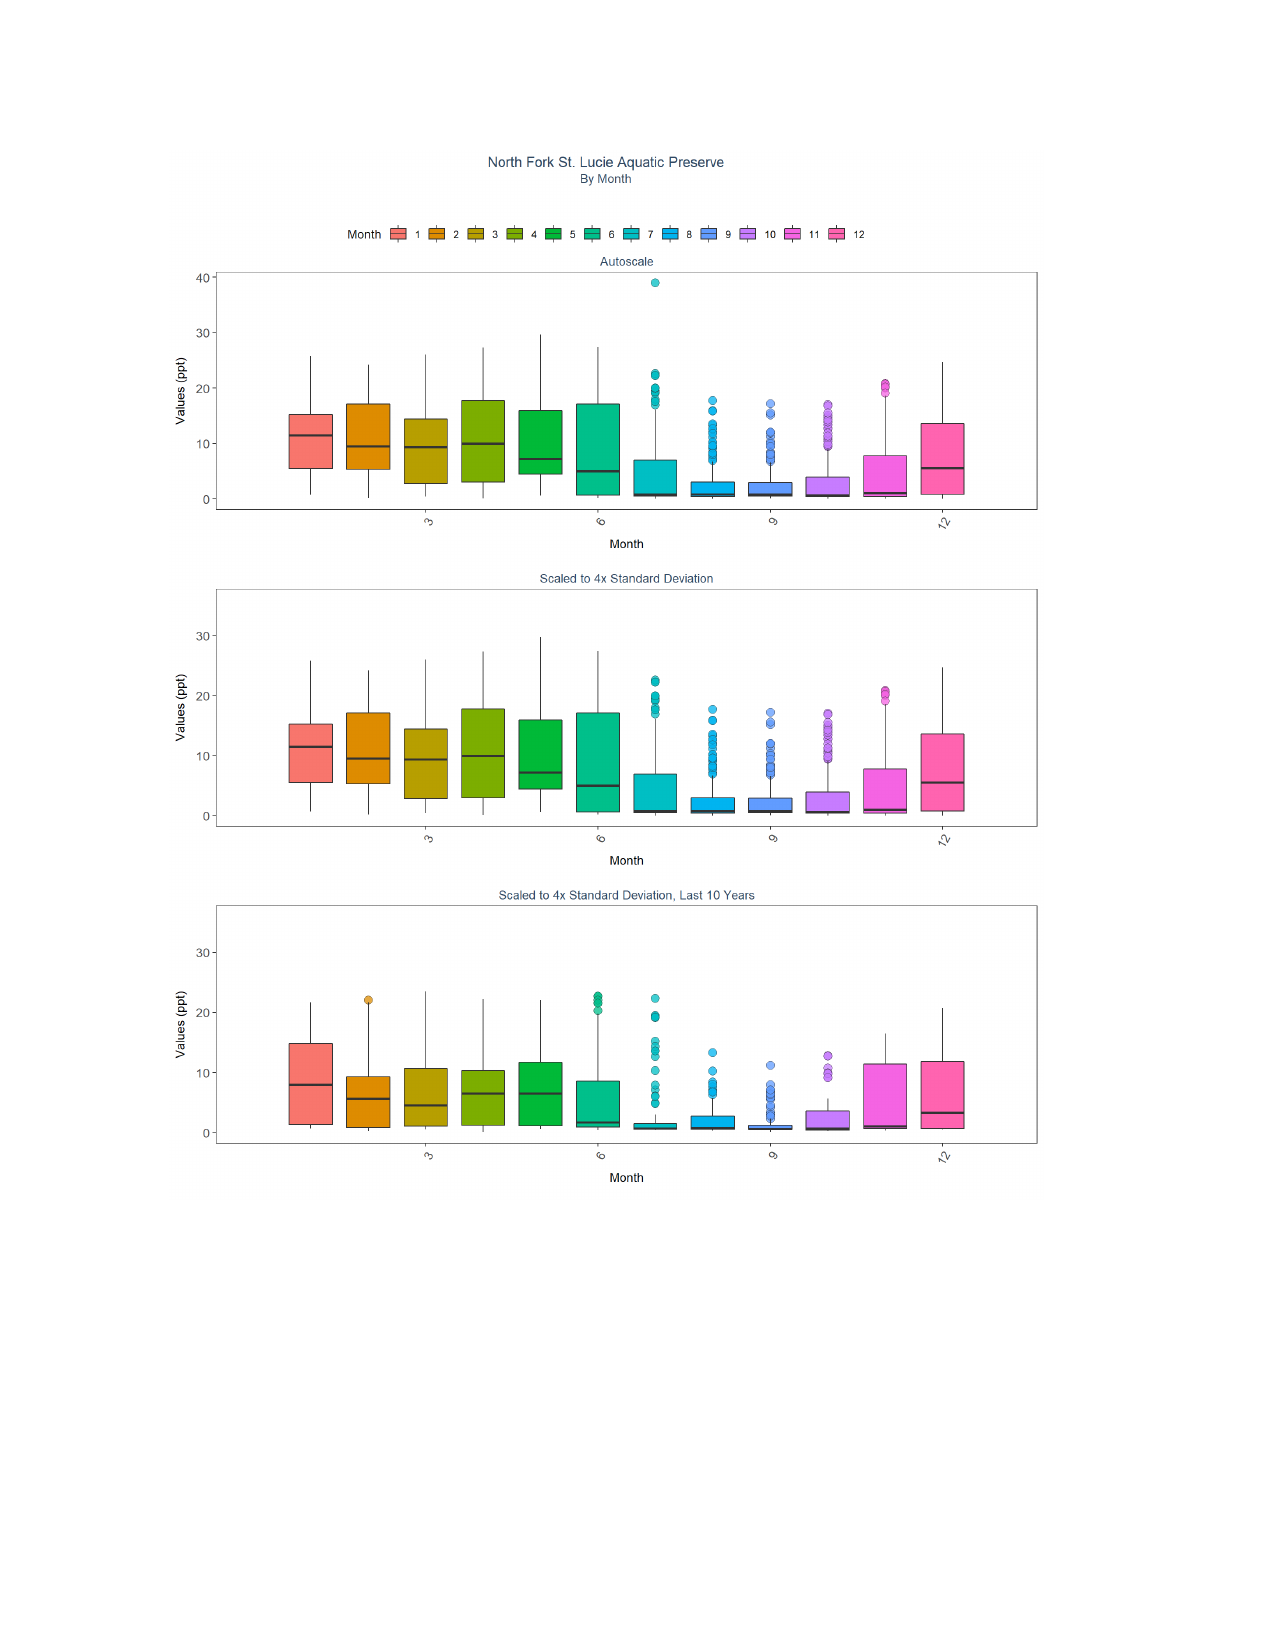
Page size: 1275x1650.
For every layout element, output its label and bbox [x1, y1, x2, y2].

picture [168, 150, 1044, 1200]
